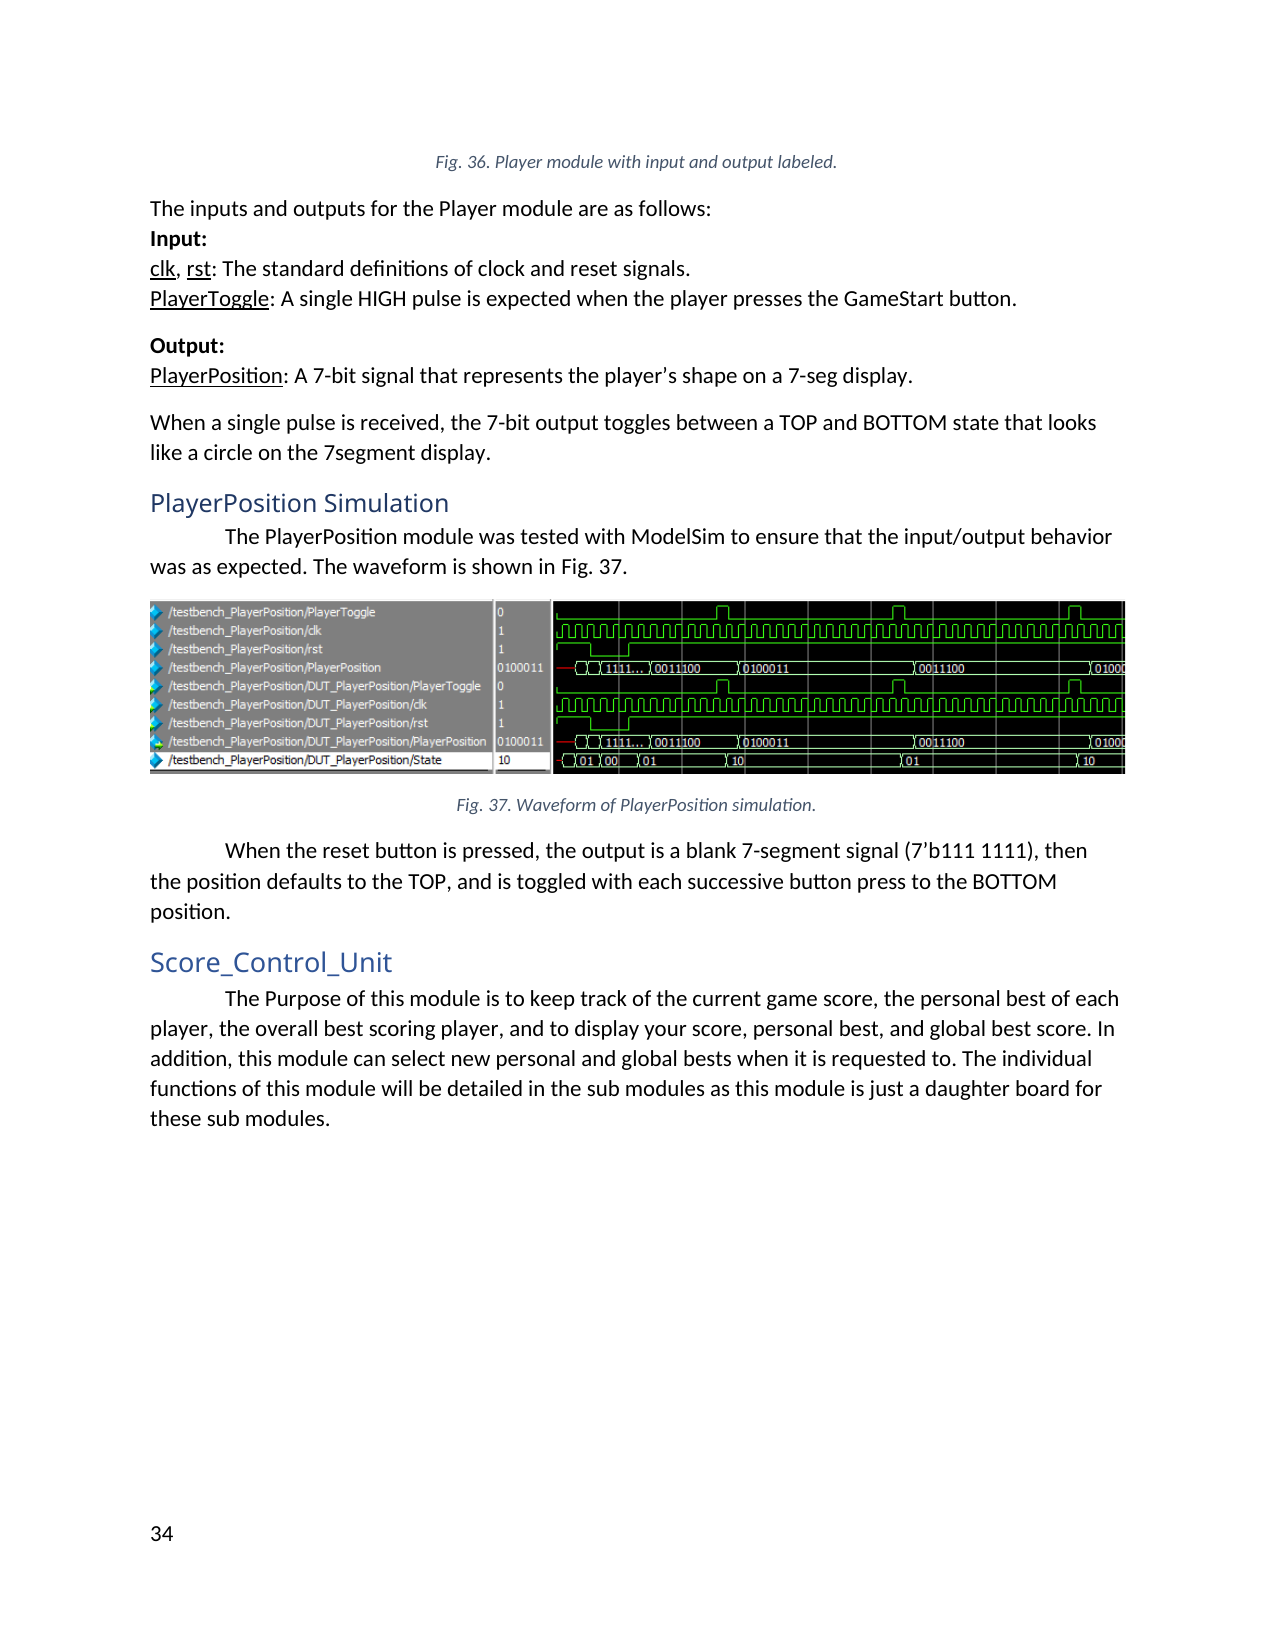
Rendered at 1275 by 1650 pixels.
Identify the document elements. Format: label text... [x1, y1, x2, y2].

text The inputs and outputs for the Player module are as follows: Input: clk, rst: The standard definitions of clock and reset signals. PlayerToggle: A single HIGH pulse is expected when the player presses the GameStart button. [150, 194, 1125, 312]
picture [150, 599, 1125, 774]
text When a single pulse is received, the 7-bit output toggles between a TOP and BOTTOM state that looks like a circle on the 7segment display. [150, 408, 1125, 467]
text The Purpose of this module is to keep track of the current game score, the personal best of each player, the overall best scoring player, and to display your score, personal best, and global best score. In addition, this module can select new personal and global bests when it is requested to. The individual functions of this module will be detailed in the sub modules as this module is just a daughter board for these sub modules. [150, 984, 1125, 1133]
text When the reset button is pressed, the output is a blank 7-segment signal (7’b111 1111), then the position defaults to the TOP, and is toggled with each successive button press to the BOTTOM position. [150, 837, 1125, 925]
subtitle PlayerPosition Simulation [150, 485, 1125, 519]
text Output: PlayerPosition: A 7-bit signal that represents the player’s shape on a 7-seg display. [150, 331, 1125, 389]
text The PlayerPosition module was tested with ModelSim to ensure that the input/output behavior was as expected. The waveform is shown in Fig. 37. [150, 522, 1125, 580]
subtitle Score_Control_Unit [150, 944, 1125, 981]
text Fig. 37. Waveform of PlayerPosition simulation. [150, 793, 1125, 816]
text Fig. 36. Player module with input and output labeled. [150, 150, 1125, 173]
